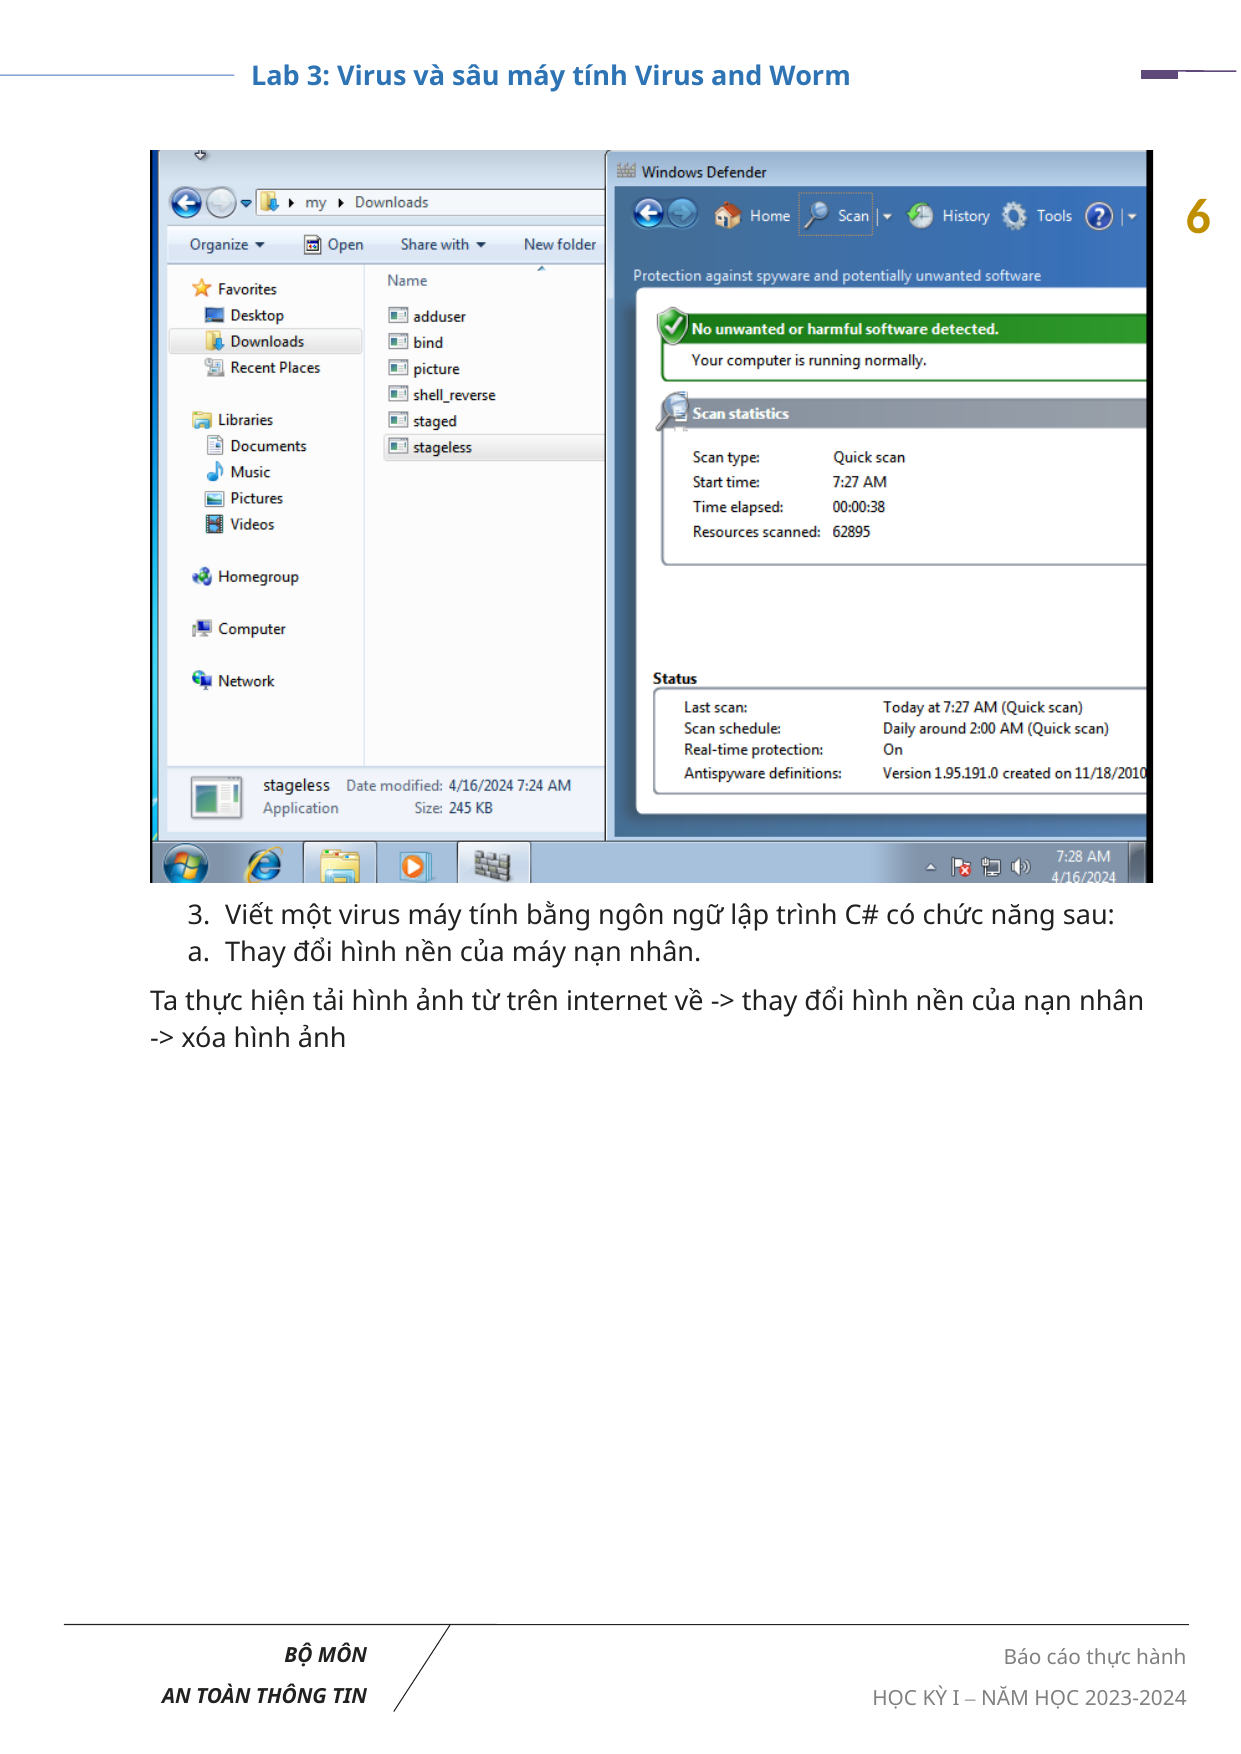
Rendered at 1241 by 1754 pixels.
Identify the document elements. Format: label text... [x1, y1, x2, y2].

text Ta thực hiện tải hình ảnh từ trên internet về -> thay đổi hình nền của nạn nhân -> xóa hình ảnh [150, 982, 1153, 1055]
list Thay đổi hình nền của máy nạn nhân. [187, 932, 1153, 969]
picture [150, 150, 1154, 883]
list Viết một virus máy tính bằng ngôn ngữ lập trình C# có chức năng sau: [187, 895, 1153, 932]
